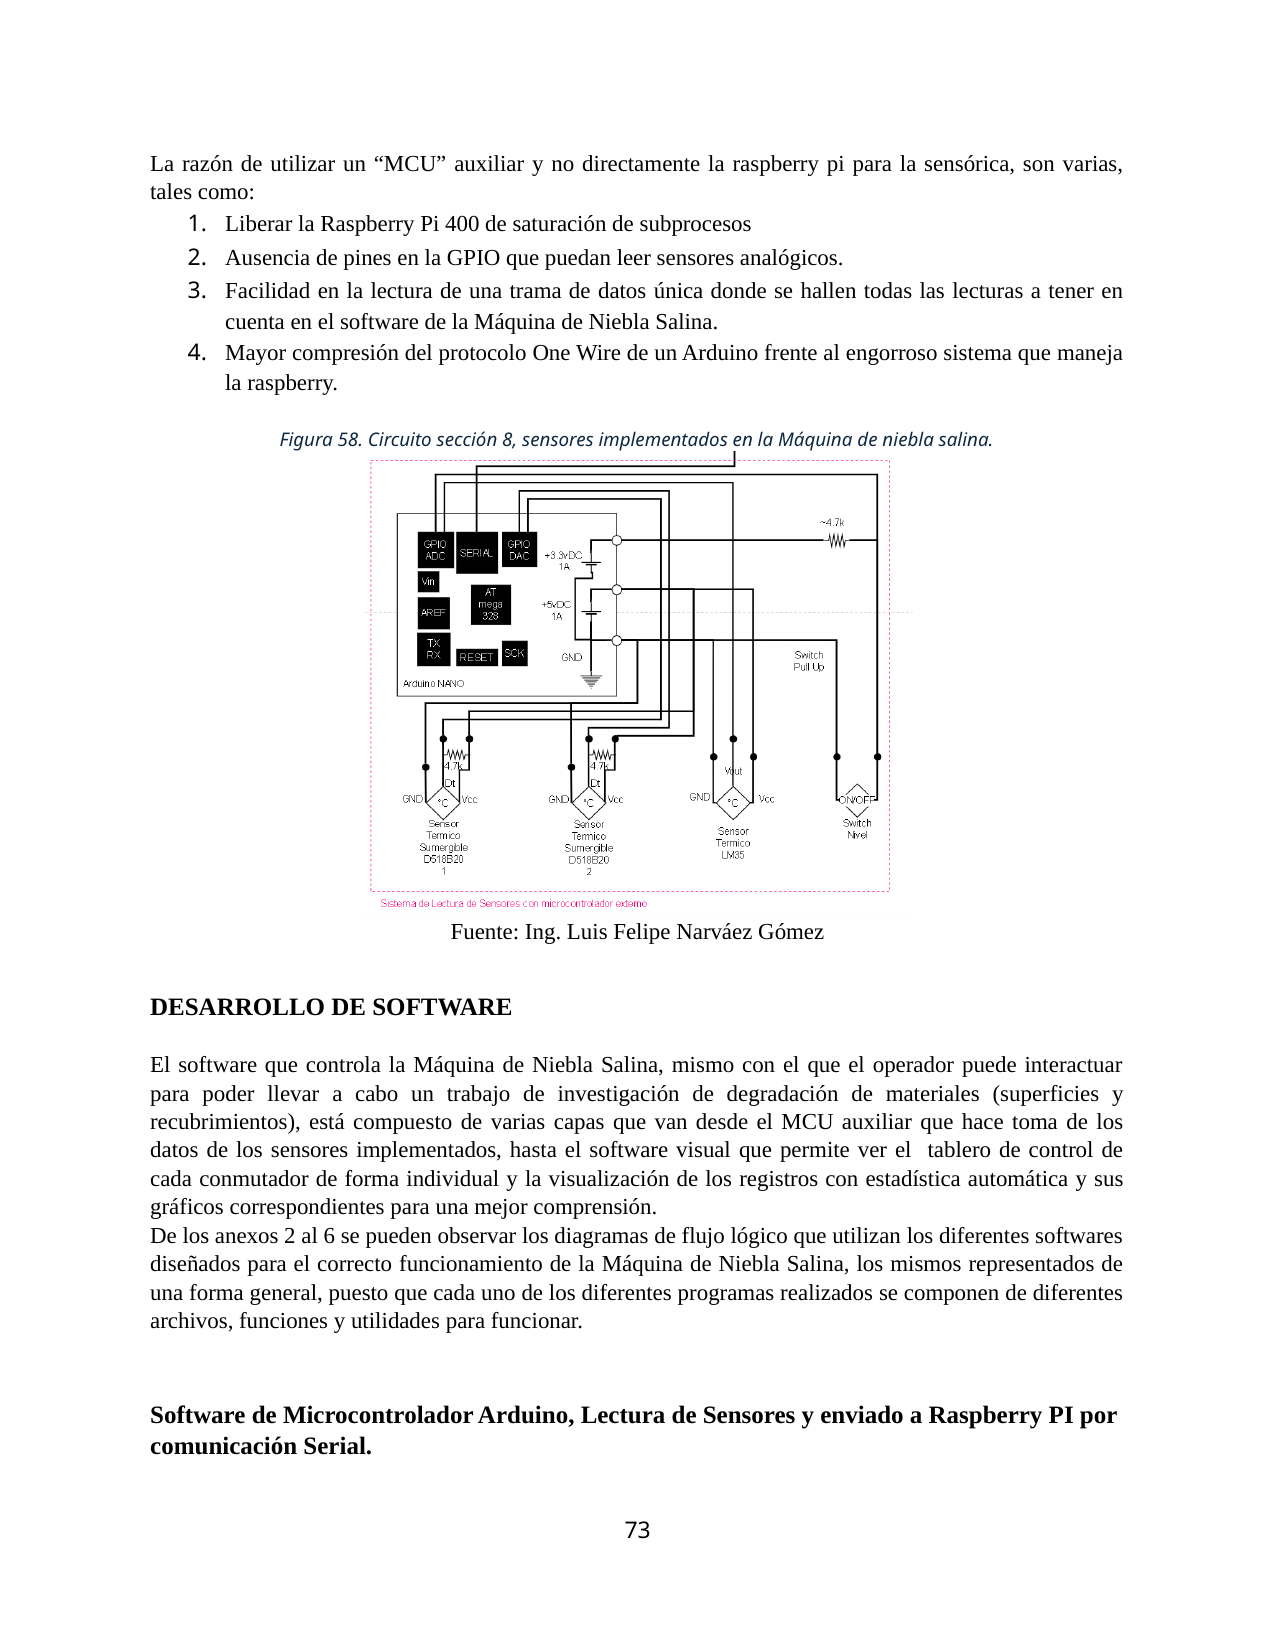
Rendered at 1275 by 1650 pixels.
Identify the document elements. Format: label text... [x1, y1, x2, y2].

picture [362, 451, 913, 916]
list Mayor compresión del protocolo One Wire de un Arduino frente al engorroso sistema que maneja la raspberry. [187, 336, 1125, 396]
text Figura 58. Circuito sección 8, sensores implementados en la Máquina de niebla salina. [150, 426, 1125, 452]
list Facilidad en la lectura de una trama de datos única donde se hallen todas las lecturas a tener en cuenta en el software de la Máquina de Niebla Salina. [187, 274, 1125, 334]
text Fuente: Ing. Luis Felipe Narváez Gómez [150, 918, 1125, 944]
text El software que controla la Máquina de Niebla Salina, mismo con el que el operador puede interactuar para poder llevar a cabo un trabajo de investigación de degradación de materiales (superficies y recubrimientos), está compuesto de varias capas que van desde el MCU auxiliar que hace toma de los datos de los sensores implementados, hasta el software visual que permite ver el tablero de control de cada conmutador de forma individual y la visualización de los registros con estadística automática y sus gráficos correspondientes para una mejor comprensión. [150, 1051, 1125, 1220]
subtitle Software de Microcontrolador Arduino, Lectura de Sensores y enviado a Raspberry PI por comunicación Serial. [150, 1400, 1125, 1460]
subtitle DESARROLLO DE SOFTWARE [150, 992, 1125, 1020]
text La razón de utilizar un “MCU” auxiliar y no directamente la raspberry pi para la sensórica, son varias, tales como: [150, 150, 1125, 205]
list Ausencia de pines en la GPIO que puedan leer sensores analógicos. [187, 241, 1125, 272]
text De los anexos 2 al 6 se pueden observar los diagramas de flujo lógico que utilizan los diferentes softwares diseñados para el correcto funcionamiento de la Máquina de Niebla Salina, los mismos representados de una forma general, puesto que cada uno de los diferentes programas realizados se componen de diferentes archivos, funciones y utilidades para funcionar. [150, 1222, 1125, 1333]
list Liberar la Raspberry Pi 400 de saturación de subprocesos [187, 207, 1125, 238]
